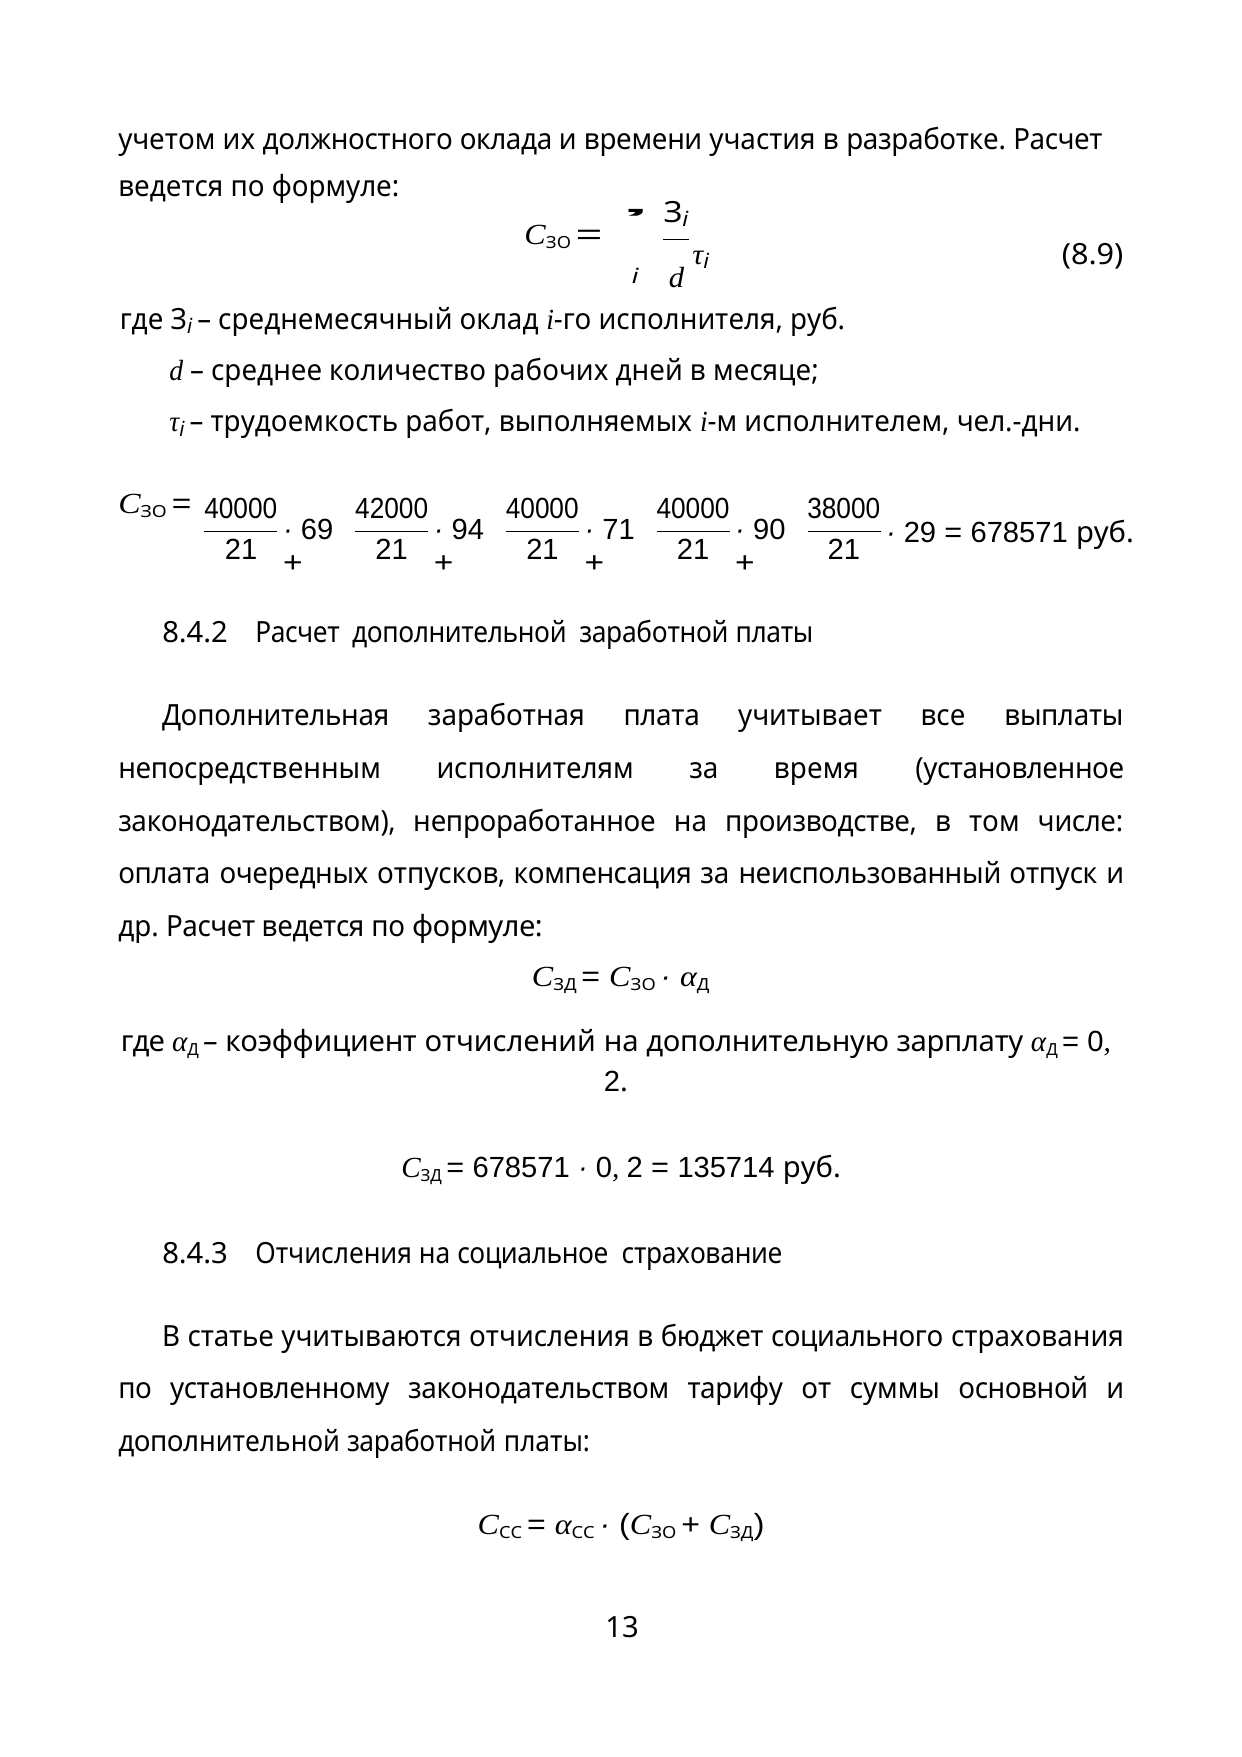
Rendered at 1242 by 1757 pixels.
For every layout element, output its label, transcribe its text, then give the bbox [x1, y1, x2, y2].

text CЗО = [118, 486, 195, 522]
text · 69 + [283, 512, 351, 579]
text 21 [506, 532, 579, 566]
list Отчисления на социальное страхование [162, 1232, 1135, 1272]
text 21 [656, 532, 729, 566]
text 21 [807, 532, 880, 566]
text 42000 [355, 491, 428, 525]
text CЗО = , [106, 203, 656, 255]
text Зi [663, 203, 1135, 227]
text 40000 [506, 491, 579, 525]
text учетом их должностного оклада и времени участия в разработке. Расчет [118, 118, 1135, 158]
text · 71 + [584, 512, 653, 579]
text τi – трудоемкость работ, выполняемых i-м исполнителем, чел.-дни. [169, 401, 1135, 442]
text 21 [204, 532, 277, 566]
text 38000 [807, 491, 880, 525]
text · 90 + [735, 512, 803, 579]
text Дополнительная заработная плата учитывает все выплаты непосредственным исполнителям за время (установленное законодательством), непроработанное на производстве, в том числе: оплата очередных отпусков, компенсация за неиспользованный отпуск и др. Расчет ведется по формуле: [118, 695, 1124, 945]
text CЗД = 678571 · 0, 2 = 135714 руб. [164, 1146, 1077, 1186]
text где Зi – среднемесячный оклад i-го исполнителя, руб. [106, 298, 859, 339]
list Расчет дополнительной заработной платы [162, 612, 1135, 651]
text ведется по формуле: [118, 169, 1135, 203]
text CСС = αСС · (CЗО + CЗД) [164, 1507, 1077, 1544]
text · 29 = 678571 руб. [886, 512, 1135, 551]
text 21 [355, 532, 428, 566]
text · 94 + [433, 512, 502, 579]
text CЗД = CЗО · αД [497, 959, 744, 995]
text i [106, 261, 638, 289]
text В статье учитываются отчисления в бюджет социального страхования по установленному законодательством тарифу от суммы основной и дополнительной заработной платы: [118, 1315, 1124, 1460]
text 40000 [204, 491, 277, 525]
text d τi (8.9) [668, 227, 1135, 274]
text d – среднее количество рабочих дней в месяце; [169, 349, 1135, 389]
text 40000 [656, 491, 729, 525]
text где αД – коэффициент отчислений на дополнительную зарплату αД = 0, 2. [106, 1020, 1125, 1100]
